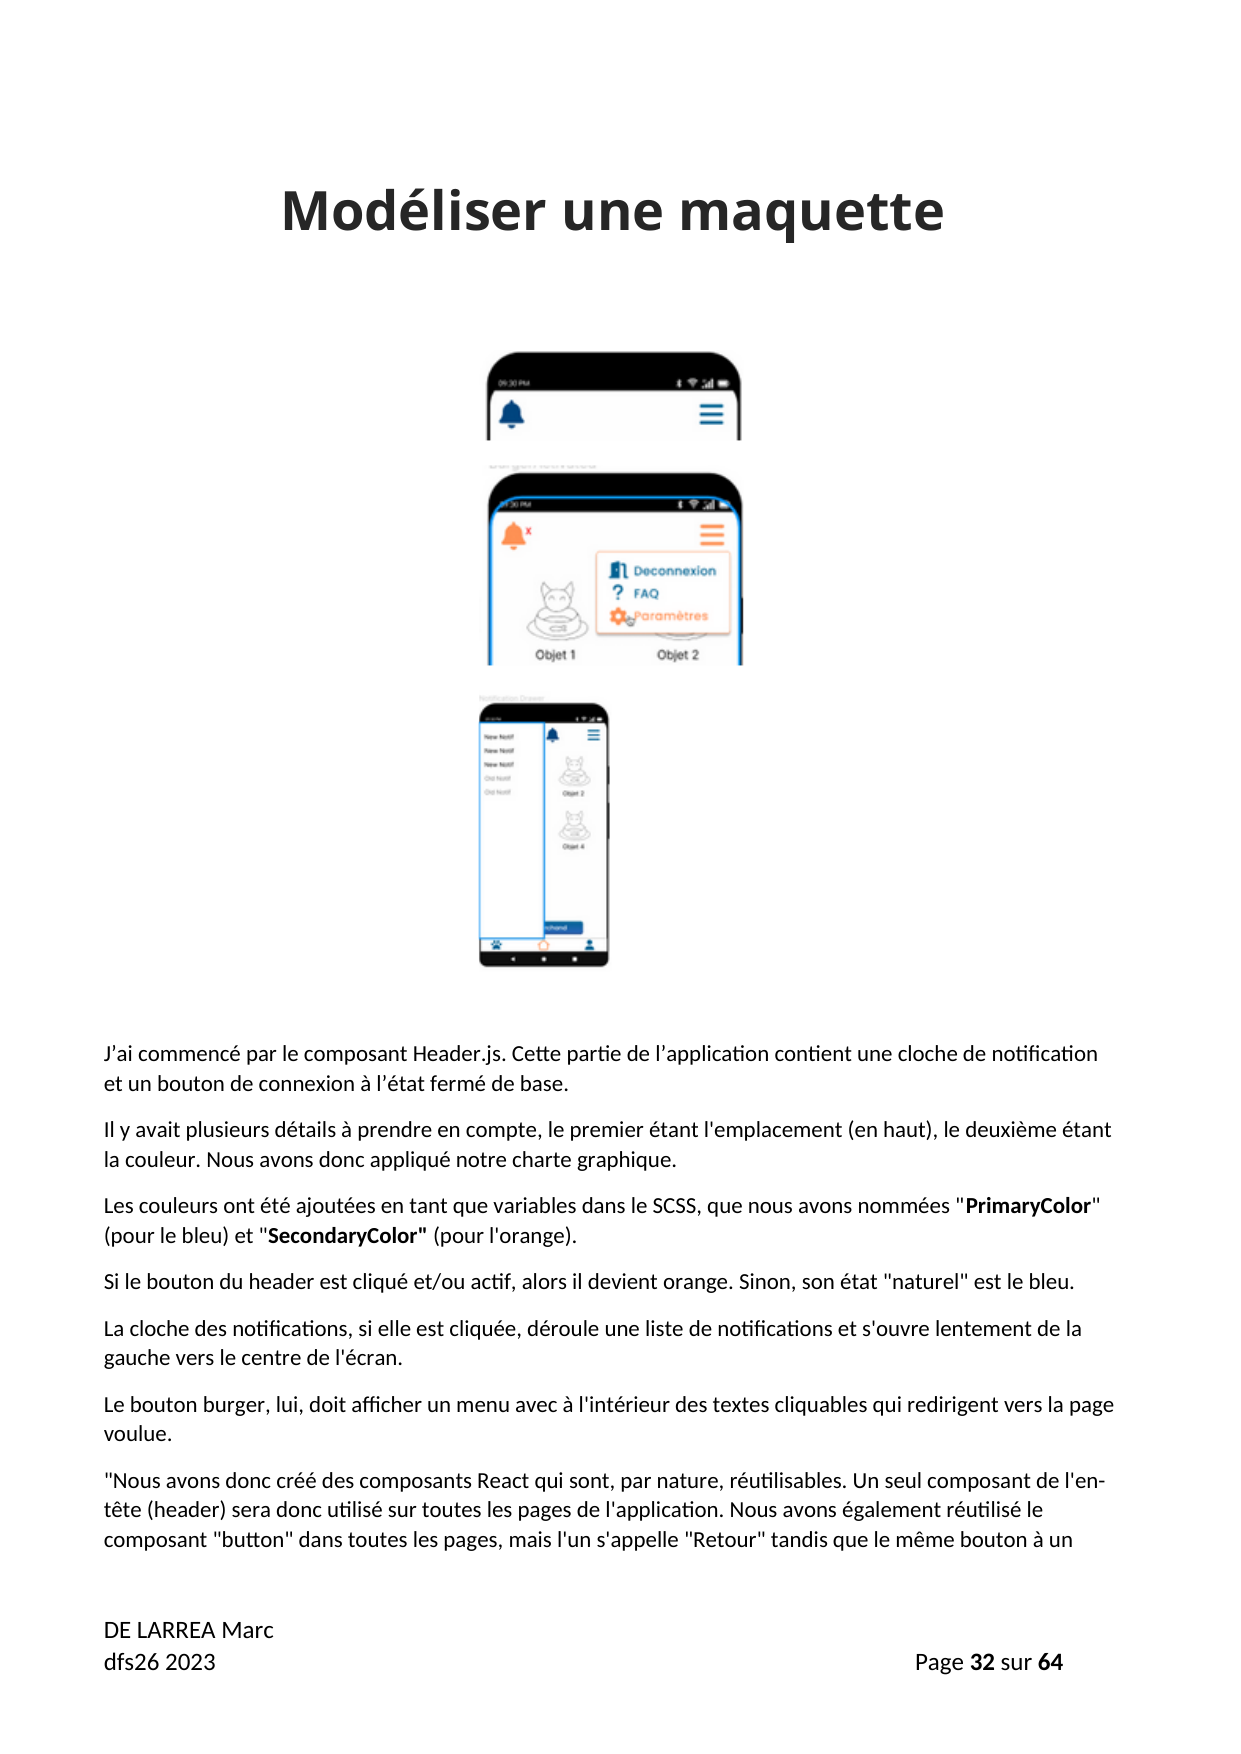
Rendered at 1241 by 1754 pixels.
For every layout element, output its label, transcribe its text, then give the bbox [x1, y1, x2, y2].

subtitle Modéliser une maquette [103, 173, 1122, 246]
text Il y avait plusieurs détails à prendre en compte, le premier étant l'emplacement (en haut), le deuxième étant la couleur. Nous avons donc appliqué notre charte graphique. [103, 1115, 1122, 1173]
text La cloche des notifications, si elle est cliquée, déroule une liste de notifications et s'ouvre lentement de la gauche vers le centre de l'écran. [103, 1314, 1122, 1372]
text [103, 1466, 1122, 1553]
picture [478, 350, 748, 972]
text Si le bouton du header est cliqué et/ou actif, alors il devient orange. Sinon, son état "naturel" est le bleu. [103, 1267, 1122, 1296]
text Les couleurs ont été ajoutées en tant que variables dans le SCSS, que nous avons nommées "PrimaryColor" (pour le bleu) et "SecondaryColor" (pour l'orange). [103, 1191, 1122, 1249]
text Le bouton burger, lui, doit afficher un menu avec à l'intérieur des textes cliquables qui redirigent vers la page voulue. [103, 1390, 1122, 1448]
text J’ai commencé par le composant Header.js. Cette partie de l’application contient une cloche de notification et un bouton de connexion à l’état fermé de base. [103, 1039, 1122, 1097]
